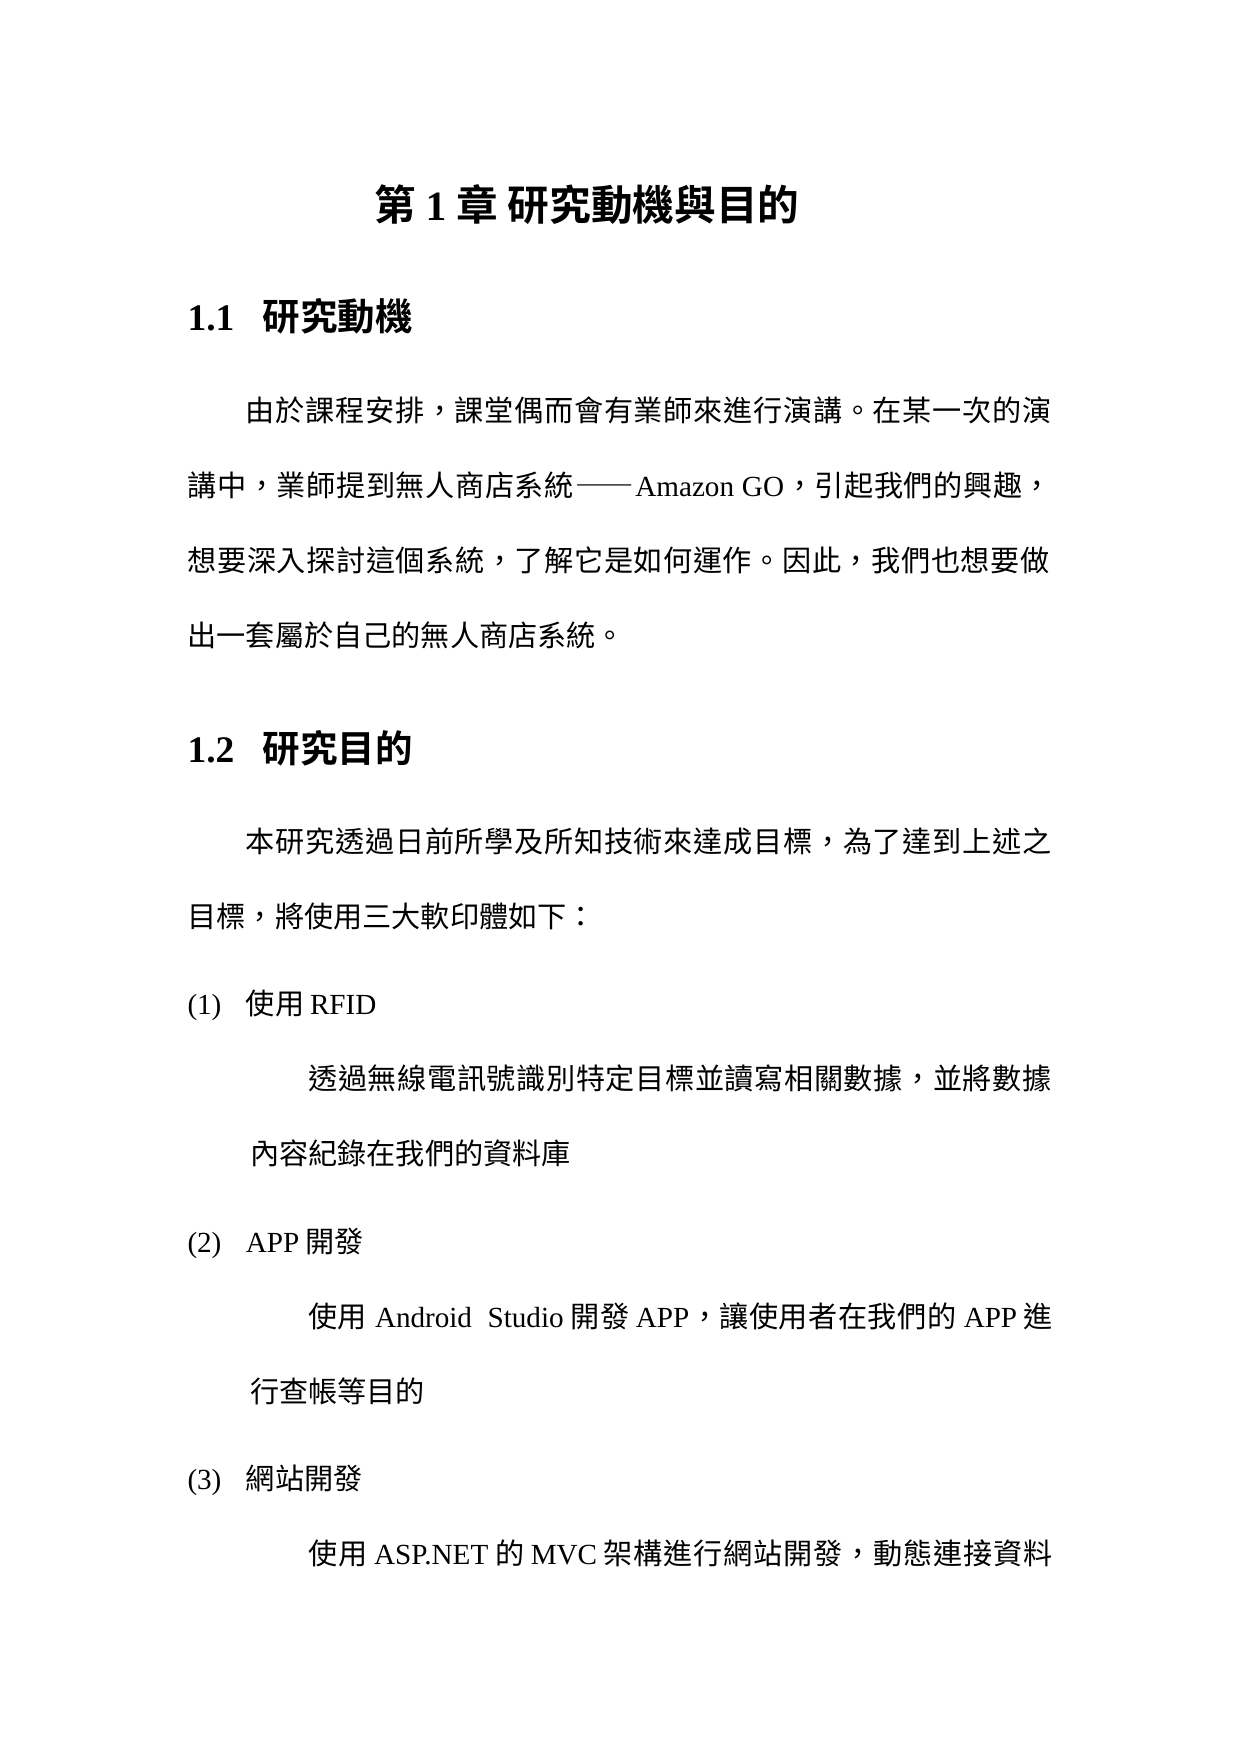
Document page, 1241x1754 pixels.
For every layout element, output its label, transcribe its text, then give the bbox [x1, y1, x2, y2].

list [250, 1514, 1053, 1589]
list 使用RFID [187, 964, 1053, 1039]
list 透過無線電訊號識別特定目標並讀寫相關數據，並將數據內容紀錄在我們的資料庫 [250, 1039, 1053, 1189]
subtitle 研究動機與目的 [187, 164, 1053, 239]
text 由於課程安排，課堂偶而會有業師來進行演講。在某一次的演講中，業師提到無人商店系統——Amazon GO，引起我們的興趣，想要深入探討這個系統，了解它是如何運作。因此，我們也想要做出一套屬於自己的無人商店系統。 [187, 371, 1053, 671]
list 網站開發 [187, 1439, 1053, 1514]
list APP開發 [187, 1202, 1053, 1277]
list 使用 Android Studio開發APP，讓使用者在我們的APP進行查帳等目的 [250, 1277, 1053, 1427]
text 本研究透過日前所學及所知技術來達成目標，為了達到上述之目標，將使用三大軟印體如下： [187, 802, 1053, 952]
subtitle 研究動機 [187, 277, 1053, 352]
subtitle 研究目的 [187, 708, 1053, 783]
